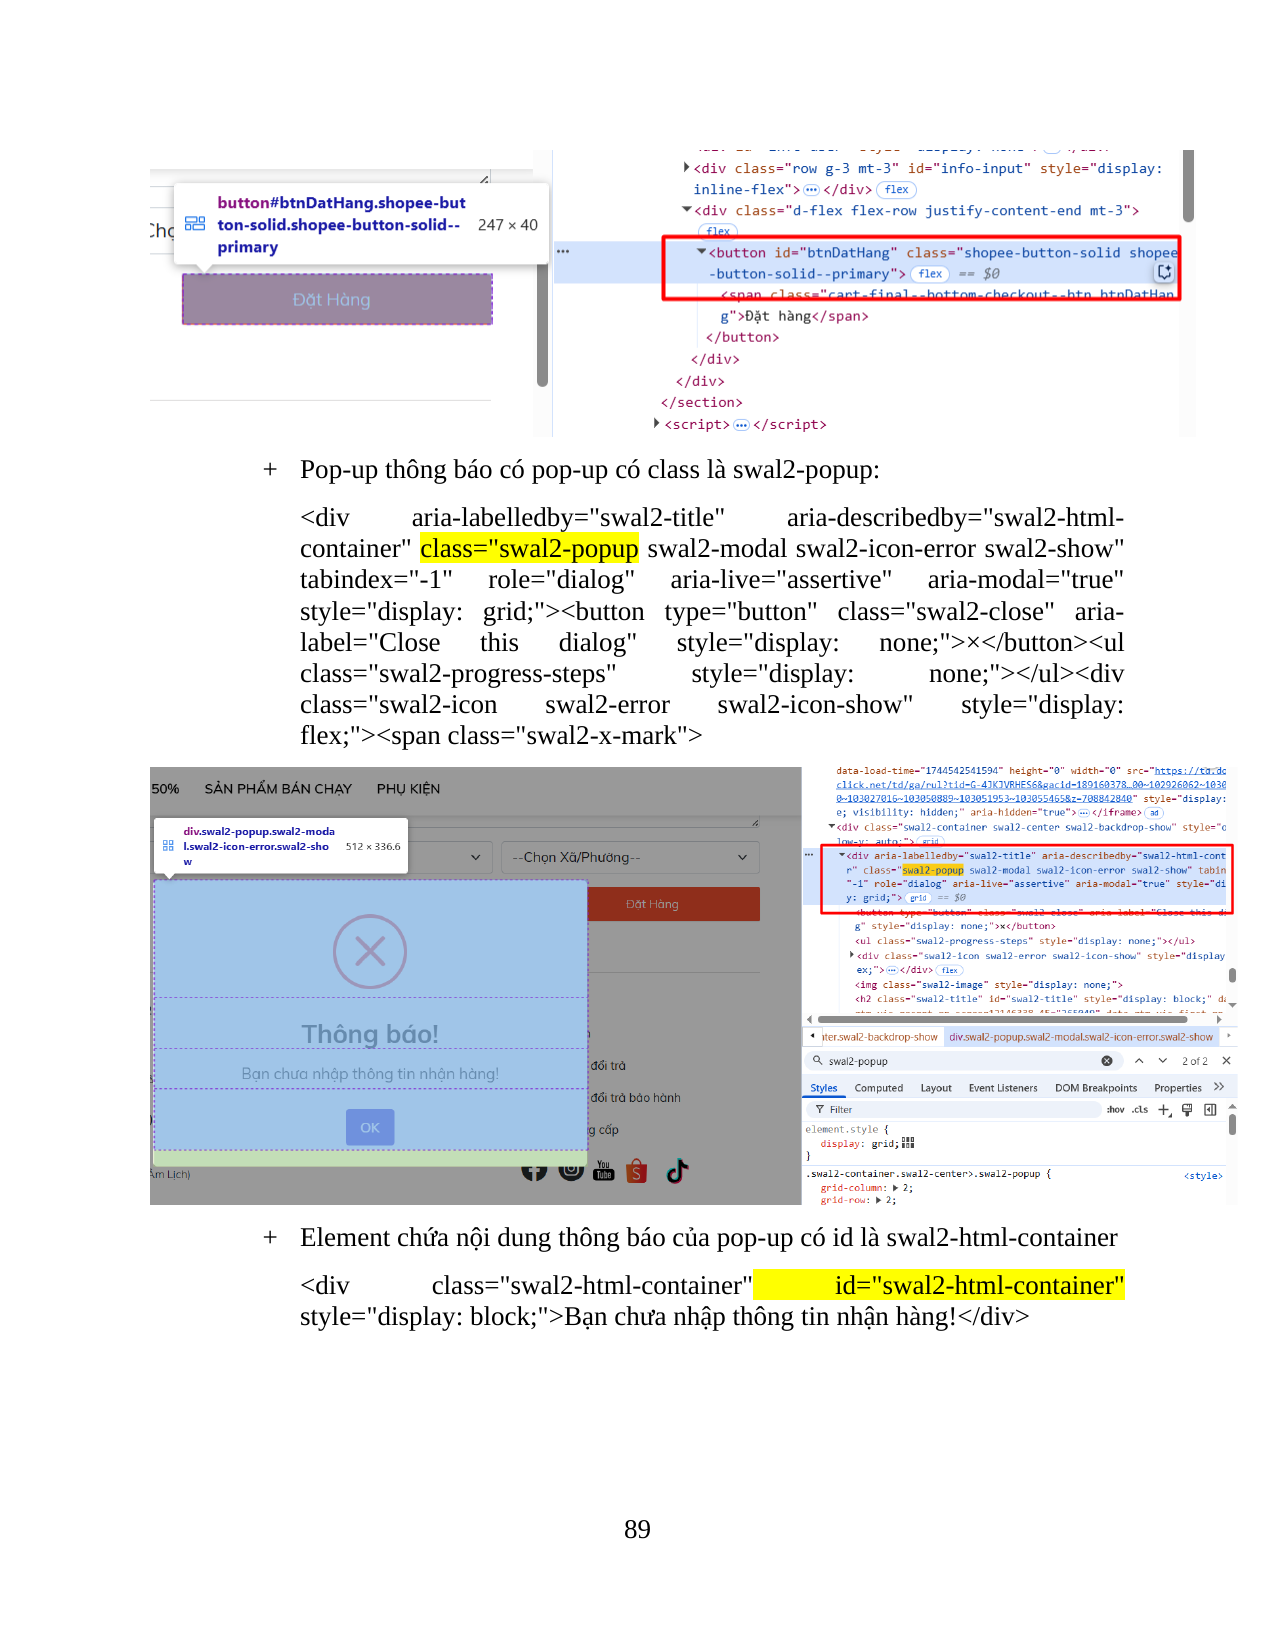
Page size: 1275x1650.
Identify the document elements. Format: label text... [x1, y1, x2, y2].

list Pop-up thông báo có pop-up có class là swal2-popup: [262, 453, 1125, 484]
picture [150, 767, 1238, 1205]
text <div aria-labelledby="swal2-title" aria-describedby="swal2-html-container" class="swal2-popup swal2-modal swal2-icon-error swal2-show" tabindex="-1" role="dialog" aria-live="assertive" aria-modal="true" style="display: grid;"><button type="button" class="swal2-close" aria-label="Close this dialog" style="display: none;">×</button><ul class="swal2-progress-steps" style="display: none;"></ul><div class="swal2-icon swal2-error swal2-icon-show" style="display: flex;"><span class="swal2-x-mark"> [300, 501, 1125, 750]
list Element chứa nội dung thông báo của pop-up có id là swal2-html-container [262, 1221, 1125, 1252]
picture [150, 150, 1197, 437]
text <div class="swal2-html-container" id="swal2-html-container" style="display: block;">Bạn chưa nhập thông tin nhận hàng!</div> [300, 1269, 1125, 1331]
